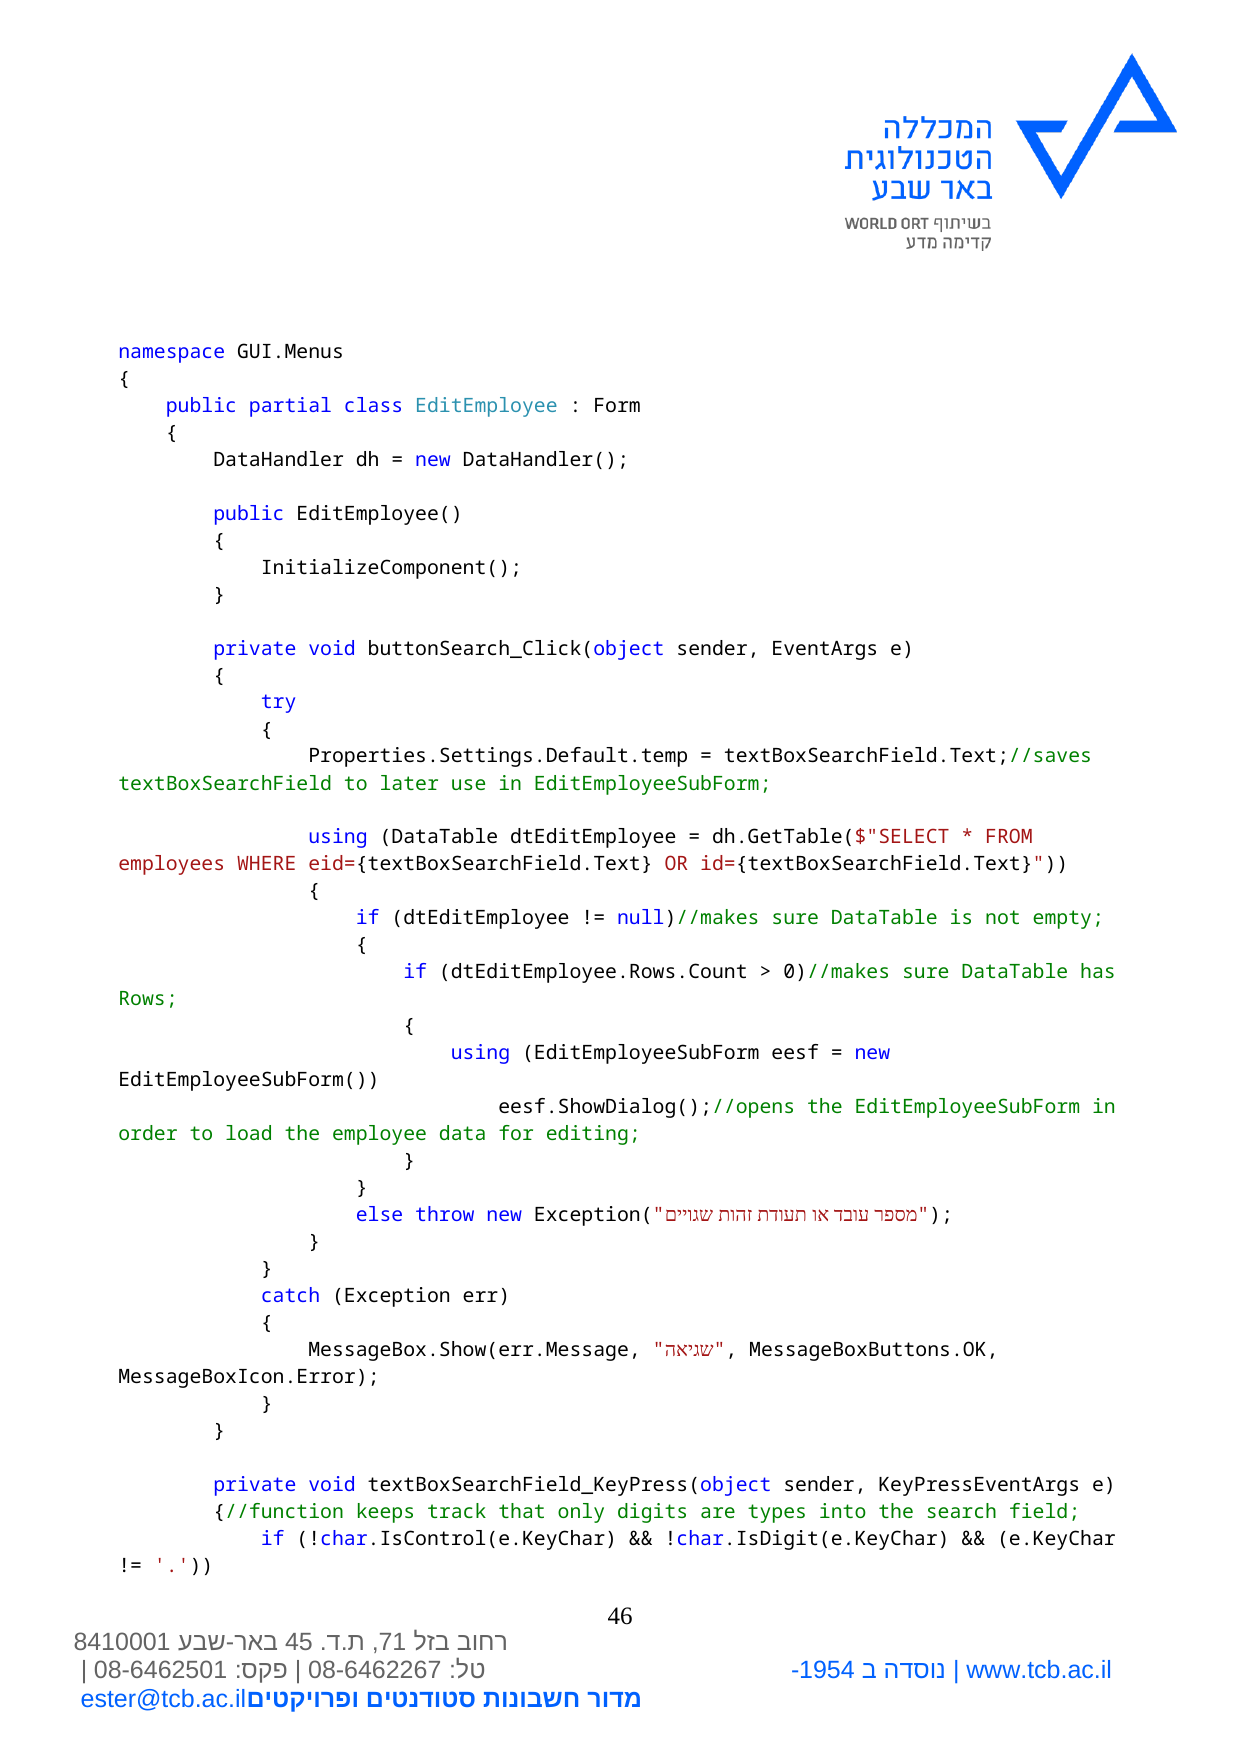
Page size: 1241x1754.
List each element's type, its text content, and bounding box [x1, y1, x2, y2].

text if (dtEditEmployee != null)//makes sure DataTable is not empty; [118, 904, 1122, 931]
text { [118, 418, 1122, 445]
text MessageBox.Show(err.Message, "שגיאה", MessageBoxButtons.OK, MessageBoxIcon.Error); [118, 1335, 1122, 1389]
text } [118, 1227, 1122, 1254]
text { [118, 715, 1122, 742]
text } [118, 1146, 1122, 1173]
text public partial class EditEmployee : Form [118, 391, 1122, 418]
text {//function keeps track that only digits are types into the search field; [118, 1497, 1122, 1524]
text } [118, 1416, 1122, 1443]
text Properties.Settings.Default.temp = textBoxSearchField.Text;//saves textBoxSearchField to later use in EditEmployeeSubForm; [118, 742, 1122, 796]
text { [118, 661, 1122, 688]
text } [118, 1389, 1122, 1416]
text using (DataTable dtEditEmployee = dh.GetTable($"SELECT * FROM employees WHERE eid={textBoxSearchField.Text} OR id={textBoxSearchField.Text}")) [118, 823, 1122, 877]
text if (dtEditEmployee.Rows.Count > 0)//makes sure DataTable has Rows; [118, 958, 1122, 1012]
text { [118, 1308, 1122, 1335]
text private void buttonSearch_Click(object sender, EventArgs e) [118, 634, 1122, 661]
text DataHandler dh = new DataHandler(); [118, 445, 1122, 472]
text private void textBoxSearchField_KeyPress(object sender, KeyPressEventArgs e) [118, 1470, 1122, 1497]
text } [118, 1173, 1122, 1200]
text namespace GUI.Menus [118, 337, 1122, 364]
text using (EditEmployeeSubForm eesf = new EditEmployeeSubForm()) [118, 1038, 1122, 1092]
text { [118, 364, 1122, 391]
text public EditEmployee() [118, 499, 1122, 526]
text { [118, 1012, 1122, 1038]
text if (!char.IsControl(e.KeyChar) && !char.IsDigit(e.KeyChar) && (e.KeyChar != '.')) [118, 1524, 1122, 1578]
text InitializeComponent(); [118, 553, 1122, 580]
text } [118, 1254, 1122, 1281]
text { [118, 877, 1122, 904]
picture [844, 53, 1177, 251]
text else throw new Exception("מספר עובד או תעודת זהות שגויים"); [118, 1200, 1122, 1227]
text try [118, 688, 1122, 715]
text { [118, 526, 1122, 553]
text eesf.ShowDialog();//opens the EditEmployeeSubForm in order to load the employee data for editing; [118, 1092, 1122, 1146]
text } [118, 580, 1122, 607]
text catch (Exception err) [118, 1281, 1122, 1308]
text { [118, 931, 1122, 958]
